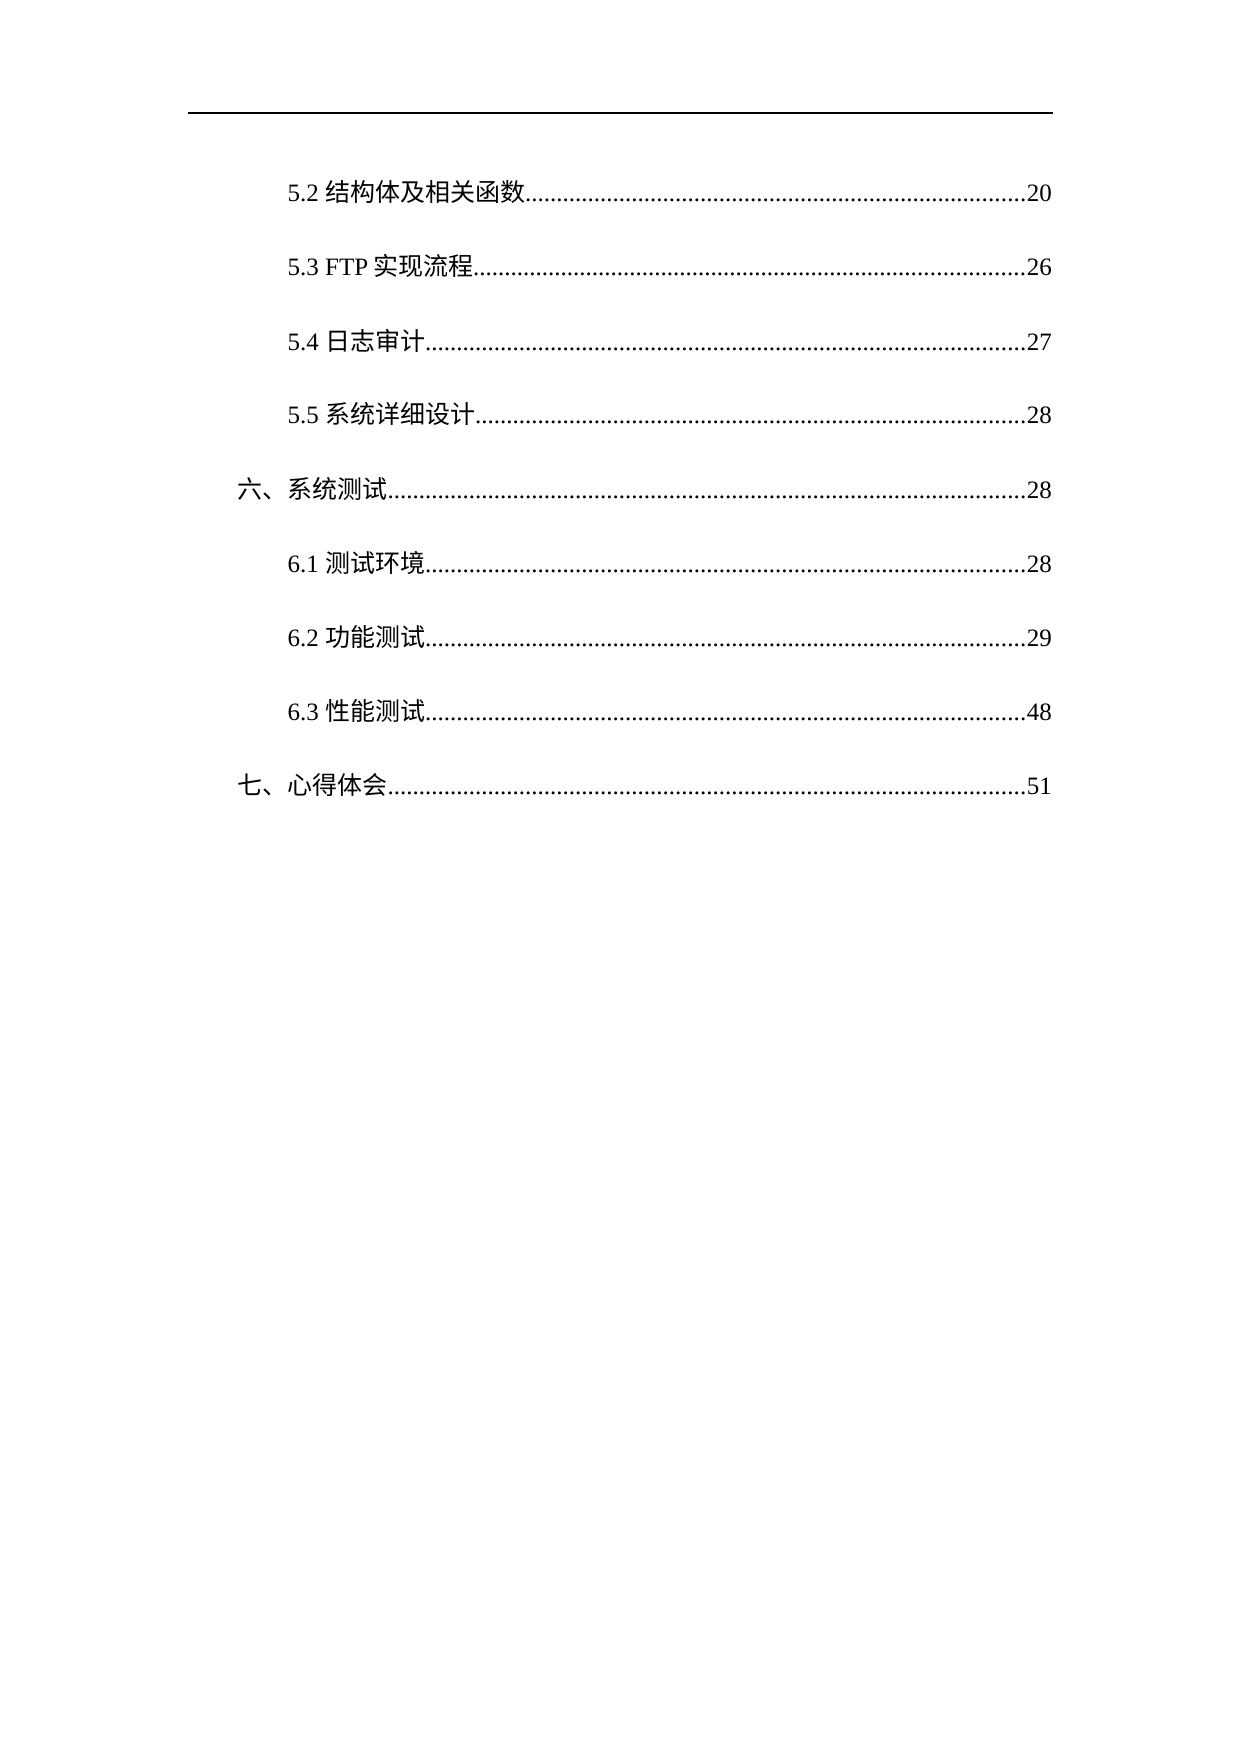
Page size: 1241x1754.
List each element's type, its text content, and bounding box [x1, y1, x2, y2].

text 5.2 结构体及相关函数 20 [237, 158, 1053, 223]
text 6.2 功能测试 29 [237, 603, 1053, 668]
text 5.5 系统详细设计 28 [237, 381, 1053, 446]
text 5.3 FTP实现流程 26 [237, 232, 1053, 297]
text 六、系统测试 28 [187, 455, 1053, 520]
text 七、心得体会 51 [187, 751, 1053, 816]
text 6.1 测试环境 28 [237, 529, 1053, 594]
text 6.3 性能测试 48 [237, 677, 1053, 742]
text 5.4 日志审计 27 [237, 307, 1053, 372]
